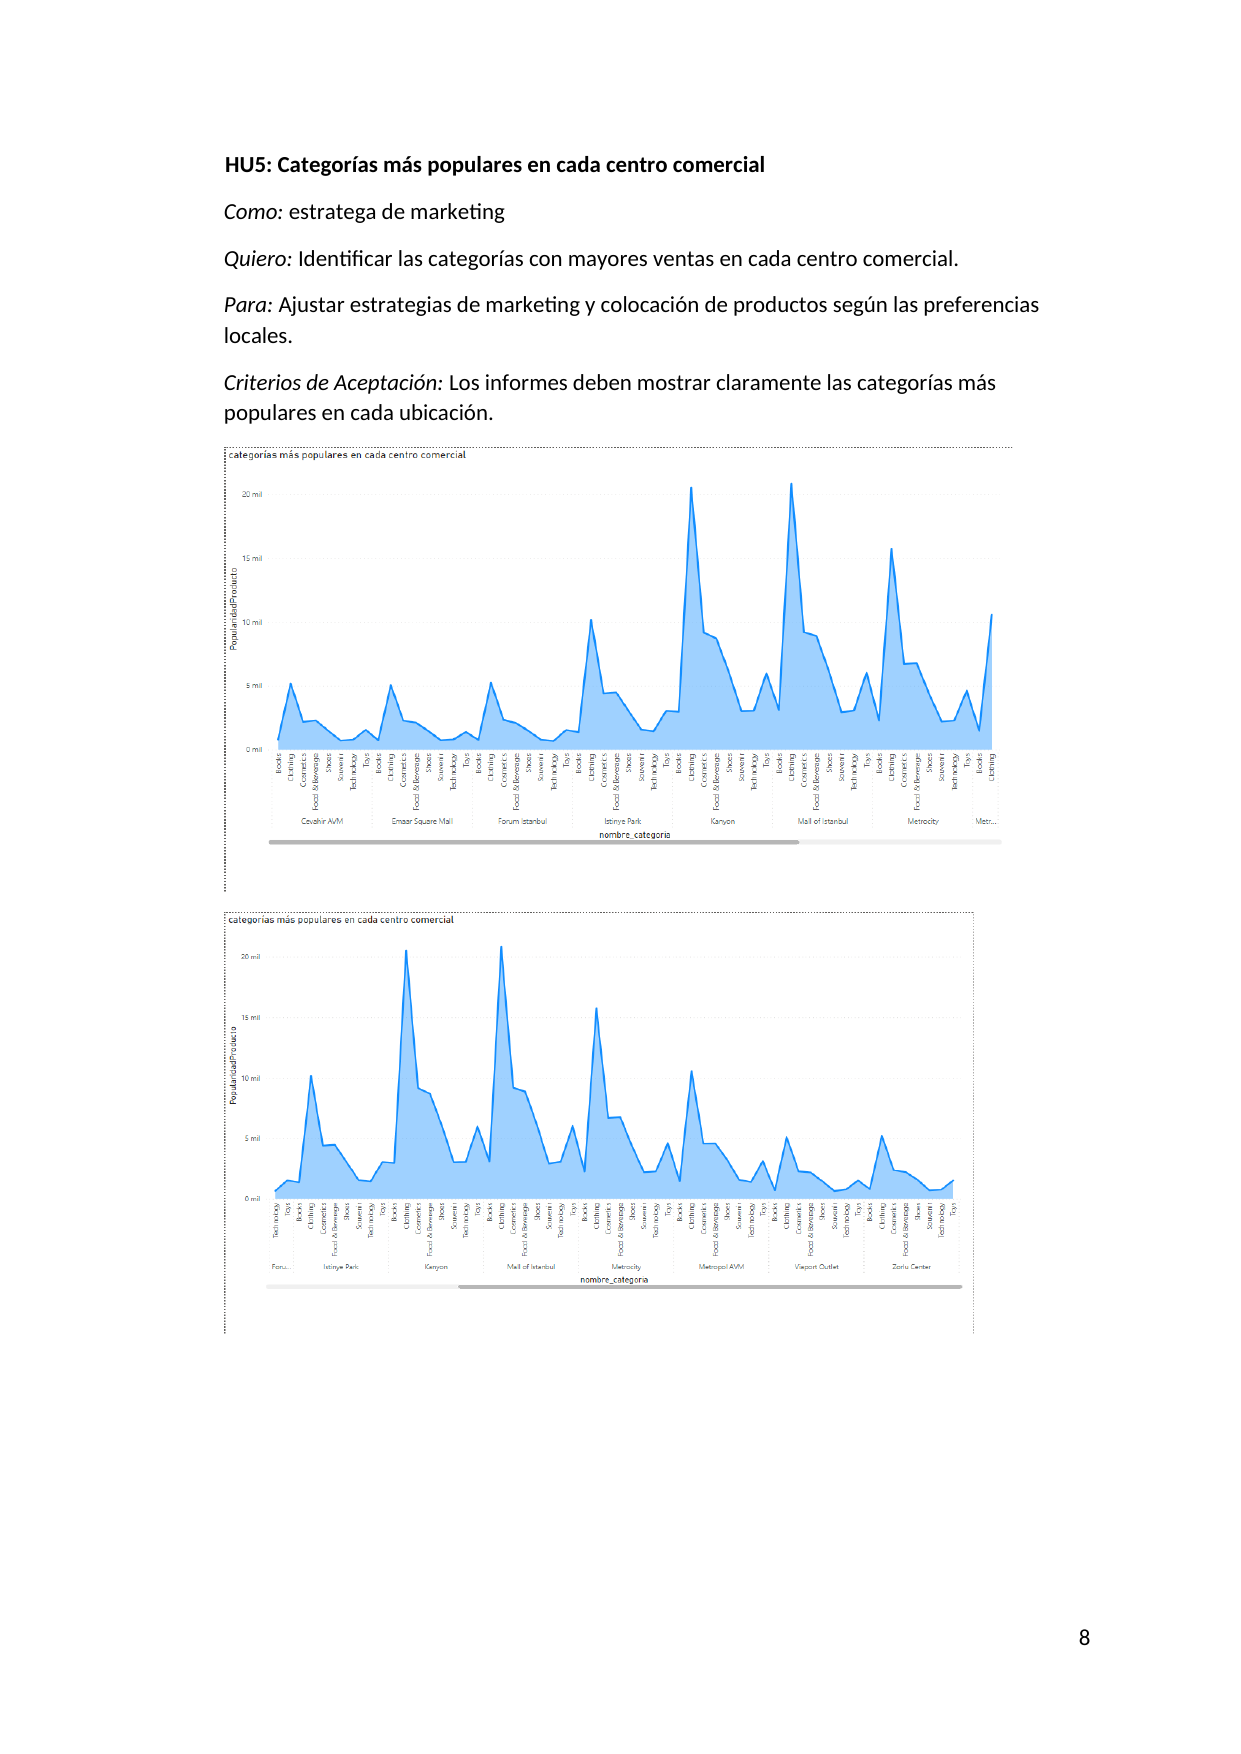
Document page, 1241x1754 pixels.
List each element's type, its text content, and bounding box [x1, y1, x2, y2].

list HU5: Categorías más populares en cada centro comercial [225, 150, 1090, 178]
picture [223, 444, 1013, 892]
text Quiero: Identificar las categorías con mayores ventas en cada centro comercial. [224, 244, 1090, 272]
text Como: estratega de marketing [224, 197, 1090, 225]
picture [223, 910, 974, 1334]
text Criterios de Aceptación: Los informes deben mostrar claramente las categorías más populares en cada ubicación. [150, 368, 1090, 426]
text Para: Ajustar estrategias de marketing y colocación de productos según las preferencias locales. [150, 291, 1090, 349]
